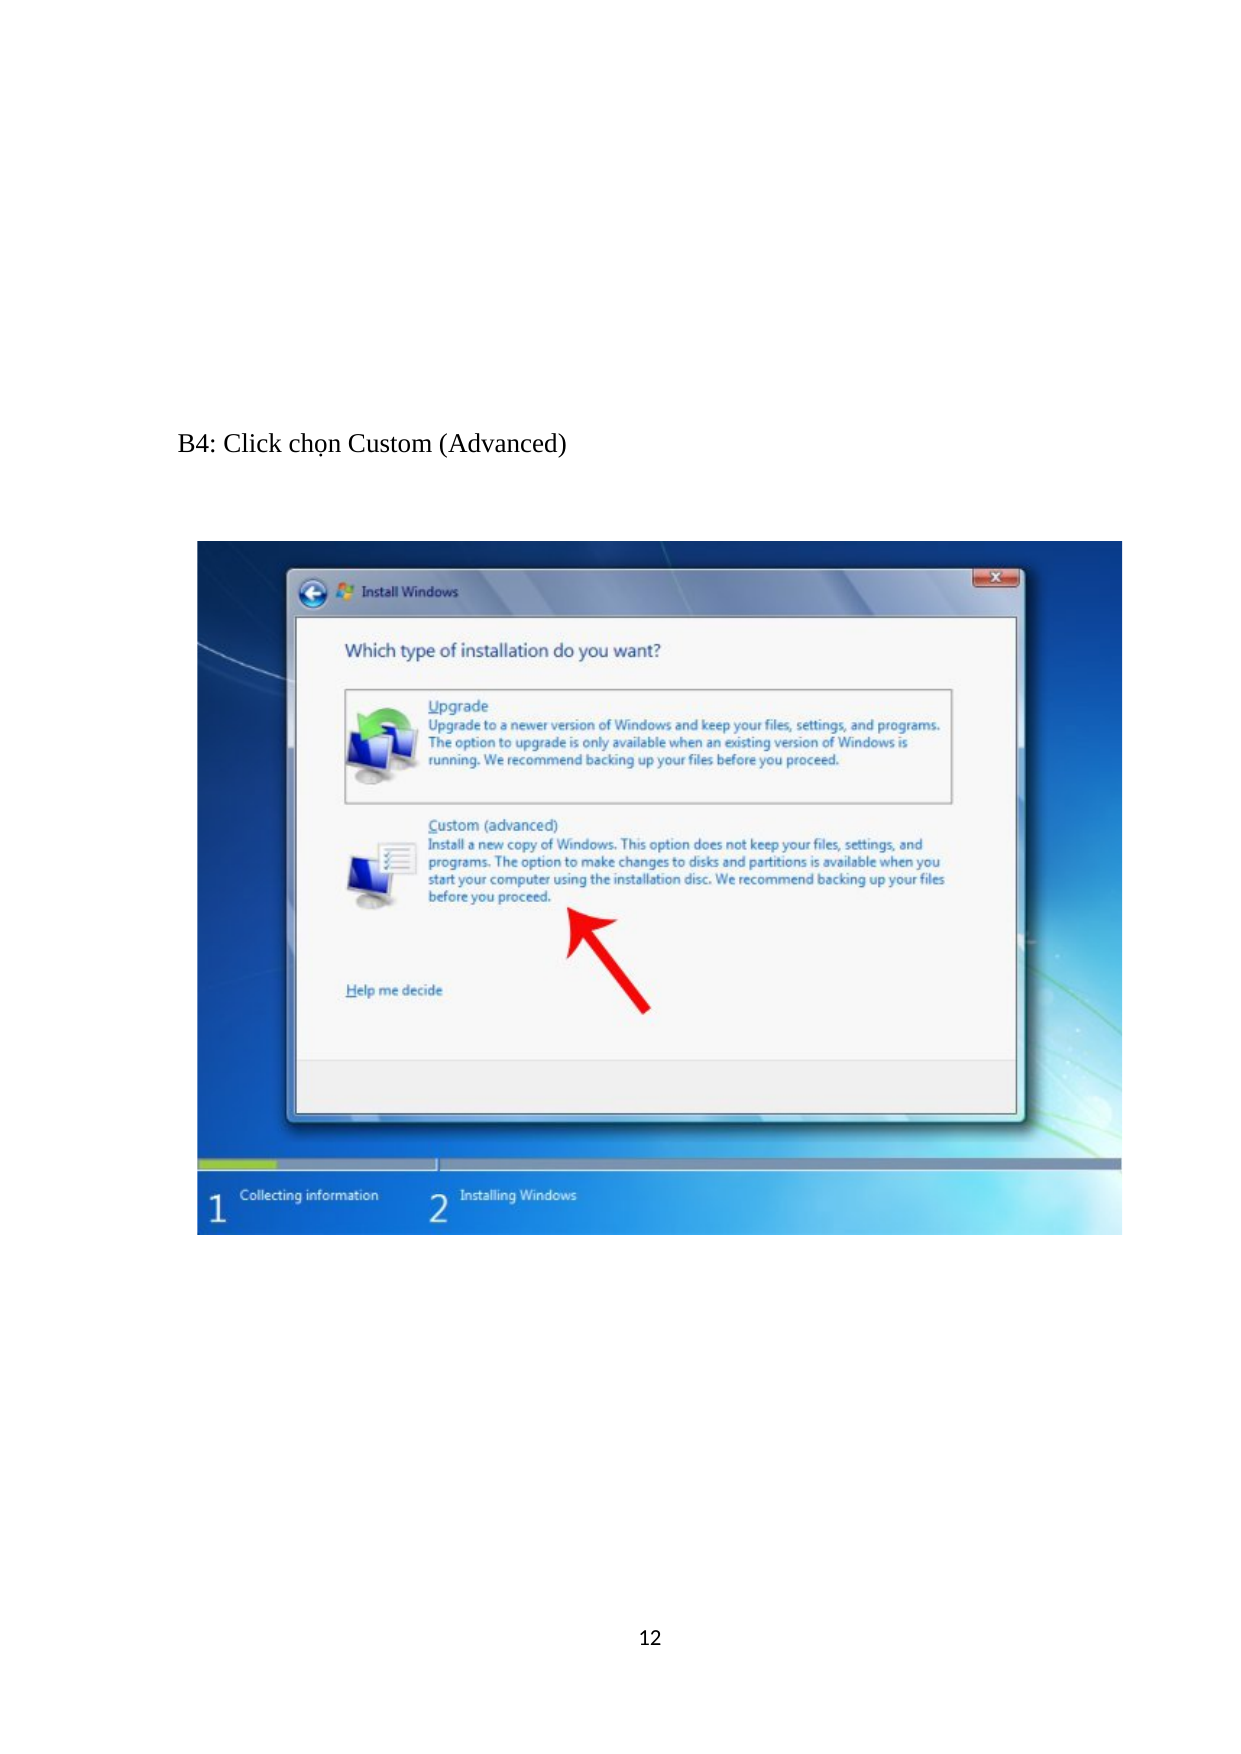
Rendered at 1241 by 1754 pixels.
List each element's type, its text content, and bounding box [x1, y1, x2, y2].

picture [197, 541, 1123, 1235]
subtitle B4: Click chọn Custom (Advanced) [177, 427, 1122, 458]
